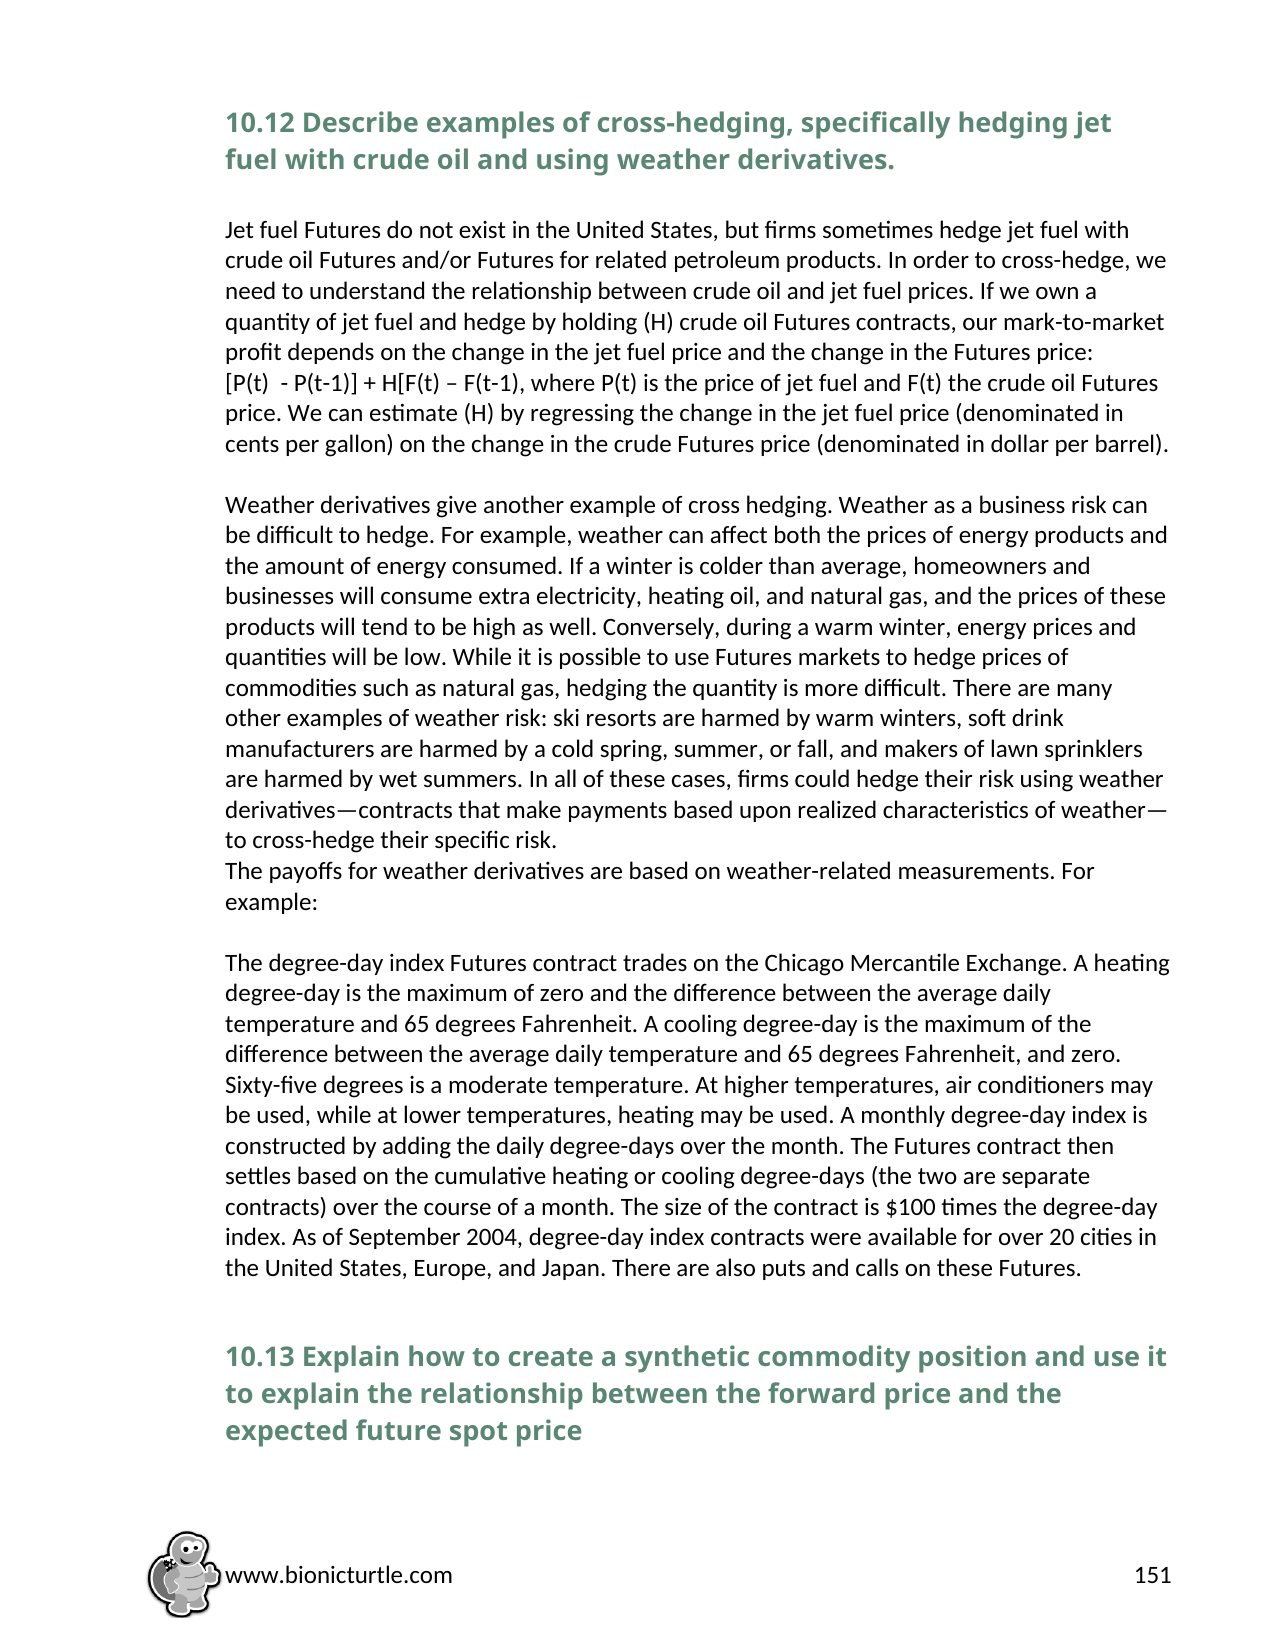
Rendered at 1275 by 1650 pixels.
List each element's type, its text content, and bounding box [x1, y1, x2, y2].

subtitle 10.12 Describe examples of , specifically hedging jet fuel with crude oil and using weather derivatives. [225, 103, 1172, 214]
text The payoffs for weather derivatives are based on weather-related measurements. For example: [225, 855, 1172, 916]
text Weather derivatives give another example of . Weather as a business risk can be difficult to hedge. For example, weather can affect both the prices of energy products and the amount of energy consumed. If a winter is colder than average, homeowners and businesses will consume extra electricity, heating oil, and natural gas, and the prices of these products will tend to be high as well. Conversely, during a warm winter, energy prices and quantities will be low. While it is possible to use Futures markets to hedge prices of commodities such as natural gas, hedging the quantity is more difficult. There are many other examples of weather risk: ski resorts are harmed by warm winters, soft drink manufacturers are harmed by a cold spring, summer, or fall, and makers of lawn sprinklers are harmed by wet summers. In all of these cases, firms could hedge their risk using weather derivatives—contracts that make payments based upon realized characteristics of weather—to cross-hedge their specific risk. [225, 489, 1172, 855]
text The degree-day index Futures contract trades on the Chicago Mercantile Exchange. A heating degree-day is the maximum of zero and the difference between the average daily temperature and 65 degrees Fahrenheit. A cooling degree-day is the maximum of the difference between the average daily temperature and 65 degrees Fahrenheit, and zero. Sixty-five degrees is a moderate temperature. At higher temperatures, air conditioners may be used, while at lower temperatures, heating may be used. A monthly degree-day index is constructed by adding the daily degree-days over the month. The Futures contract then settles based on the cumulative heating or cooling degree-days (the two are separate contracts) over the course of a month. The size of the contract is $100 times the degree-day index. As of September 2004, degree-day index contracts were available for over 20 cities in the United States, Europe, and Japan. There are also puts and calls on these Futures. [225, 947, 1172, 1282]
subtitle 10.13 Explain how to create a synthetic commodity position and use it to explain the relationship between the forward price and the expected future spot price [225, 1338, 1172, 1448]
text Jet fuel Futures do not exist in the United States, but firms sometimes hedge jet fuel with crude oil Futures and/or Futures for related petroleum products. In order to cross-hedge, we need to understand the relationship between crude oil and jet fuel prices. If we own a quantity of jet fuel and hedge by holding (H) crude oil Futures contracts, our mark-to-market profit depends on the change in the jet fuel price and the change in the Futures price: [225, 214, 1172, 367]
text [t) - P(t-1)] + H[F(t) – F(t-1) [225, 367, 1172, 458]
